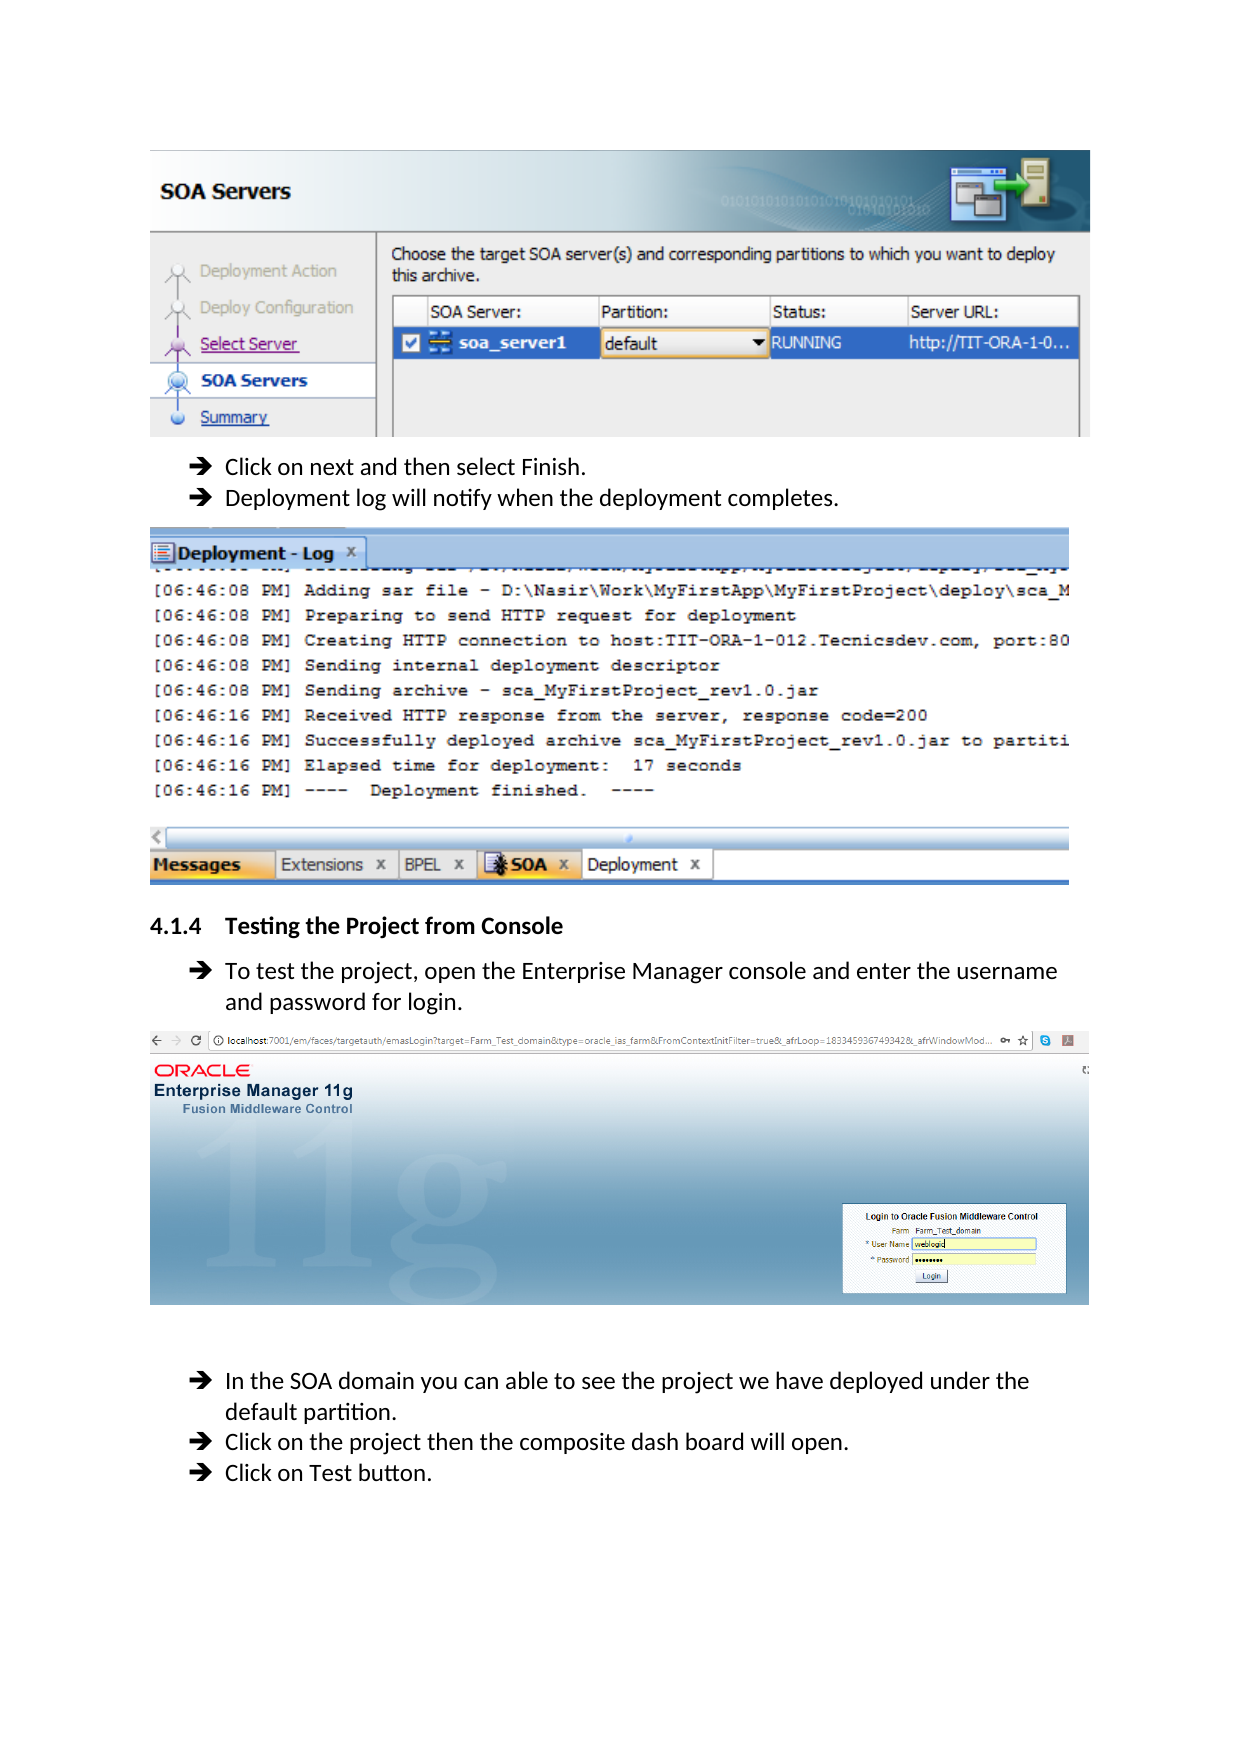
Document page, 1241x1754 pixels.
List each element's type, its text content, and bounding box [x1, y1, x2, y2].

list Click on next and then select Finish. [187, 451, 1068, 482]
picture [150, 150, 1091, 437]
picture [150, 527, 1069, 885]
subtitle Testing the Project from Console [150, 910, 1090, 941]
list In the SOA domain you can able to see the project we have deployed under the default partition. [187, 1366, 1068, 1427]
picture [150, 1031, 1089, 1305]
list To test the project, open the Enterprise Manager console and enter the username and password for login. [187, 956, 1068, 1017]
list Deployment log will notify when the deployment completes. [187, 482, 1068, 512]
list Click on Test button. [187, 1457, 1068, 1488]
list Click on the project then the composite dash board will open. [187, 1427, 1068, 1457]
